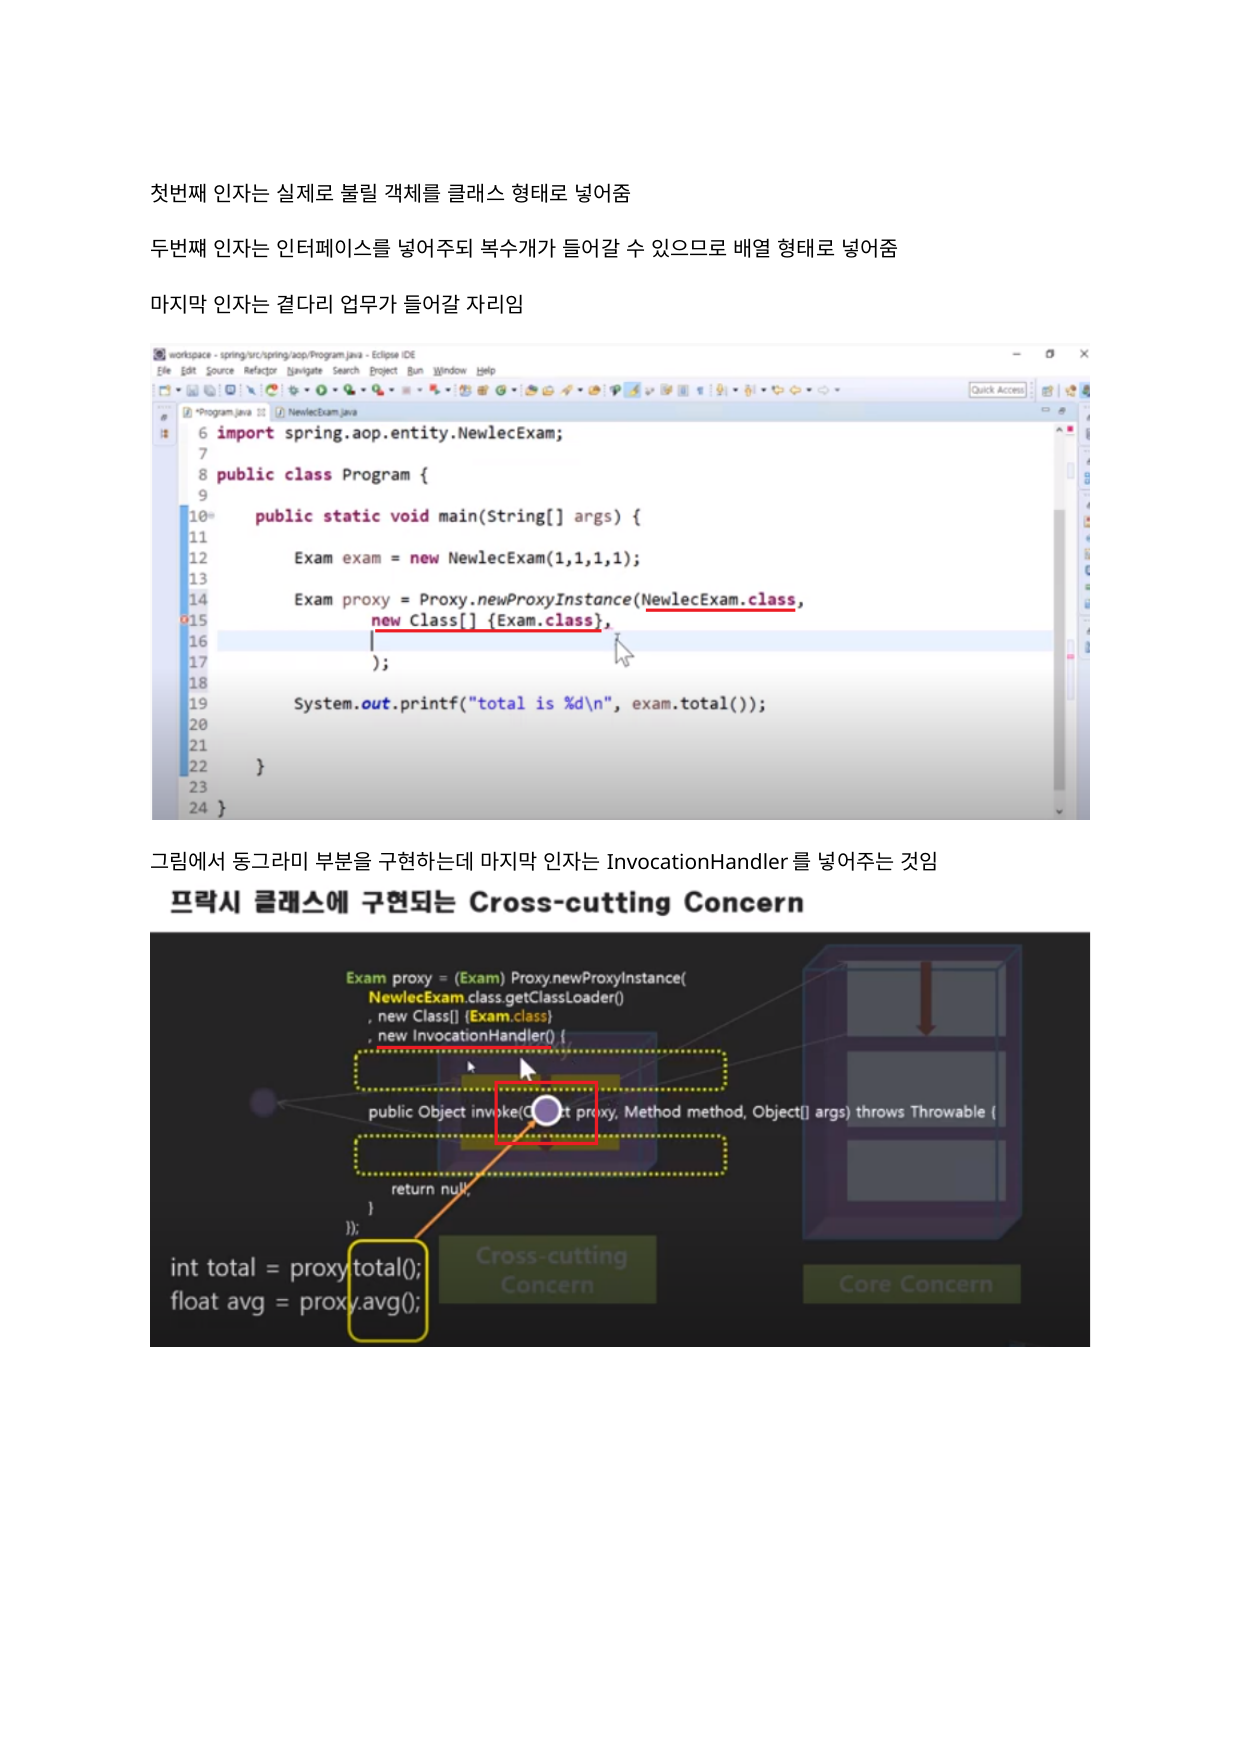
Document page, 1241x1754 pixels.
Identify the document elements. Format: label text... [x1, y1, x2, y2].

text 그림에서 동그라미 부분을 구현하는데 마지막 인자는 InvocationHandler를 넣어주는 것임 [150, 845, 1090, 879]
text 두번쨰 인자는 인터페이스를 넣어주되 복수개가 들어갈 수 있으므로 배열 형태로 넣어줌 [150, 233, 1090, 263]
picture [150, 343, 1090, 820]
picture [150, 879, 1091, 1347]
text 마지막 인자는 곁다리 업무가 들어갈 자리임 [150, 288, 1090, 318]
text 첫번째 인자는 실제로 불릴 객체를 클래스 형태로 넣어줌 [150, 177, 1090, 207]
